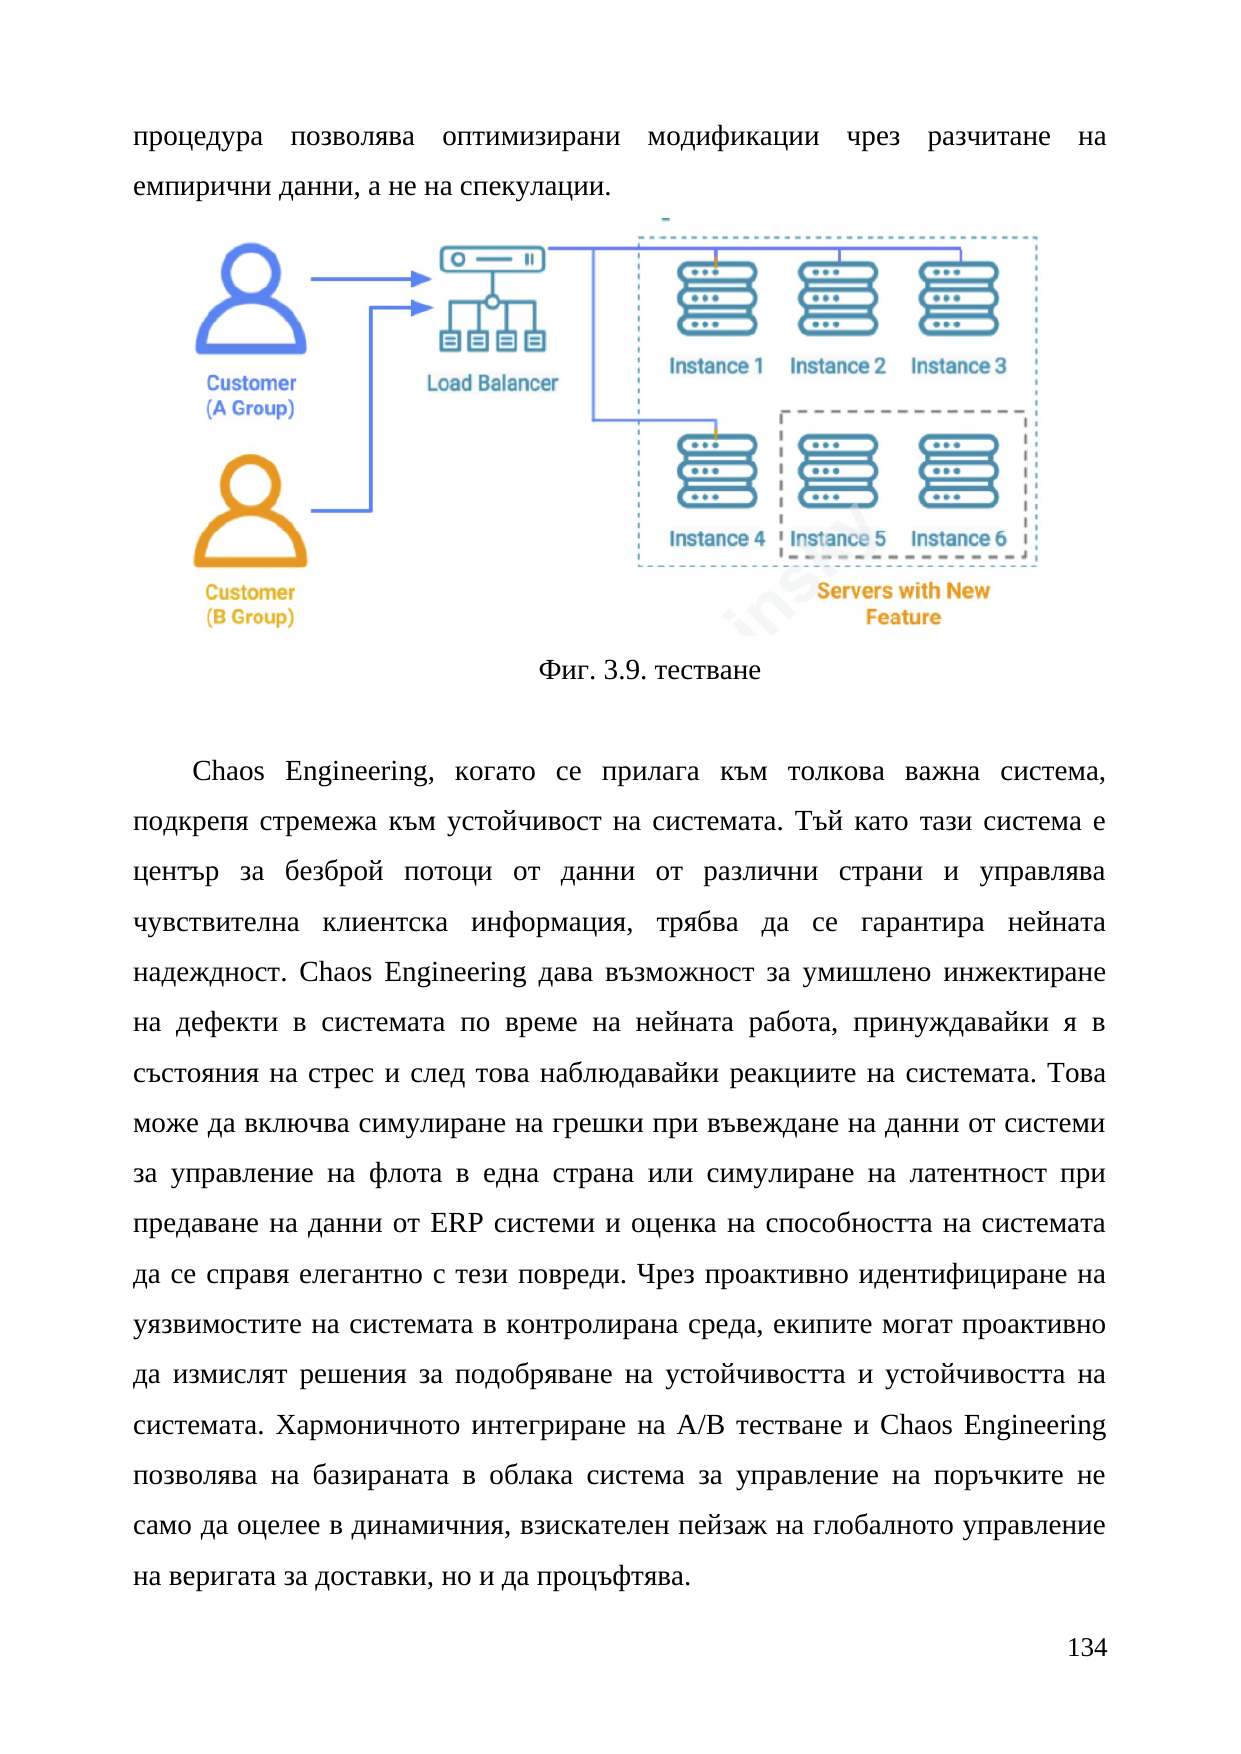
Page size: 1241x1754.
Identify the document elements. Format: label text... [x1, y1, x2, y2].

picture [192, 218, 1045, 636]
text Фиг. 3.9. тестване [133, 652, 1107, 686]
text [133, 118, 1107, 202]
text Chaos Engineering, когато се прилага към толкова важна система, подкрепя стремежа към устойчивост на системата. Тъй като тази система е център за безброй потоци от данни от различни страни и управлява чувствителна клиентска информация, трябва да се гарантира нейната надеждност. Chaos Engineering дава възможност за умишлено инжектиране на дефекти в системата по време на нейната работа, принуждавайки я в състояния на стрес и след това наблюдавайки реакциите на системата. Това може да включва симулиране на грешки при въвеждане на данни от системи за управление на флота в една страна или симулиране на латентност при предаване на данни от ERP системи и оценка на способността на системата да се справя елегантно с тези повреди. Чрез проактивно идентифициране на уязвимостите на системата в контролирана среда, екипите могат проактивно да измислят решения за подобряване на устойчивостта и устойчивостта на системата. Хармоничното интегриране на A/B тестване и Chaos Engineering позволява на базираната в облака система за управление на поръчките не само да оцелее в динамичния, взискателен пейзаж на глобалното управление на веригата за доставки, но и да процъфтява. [133, 753, 1107, 1591]
